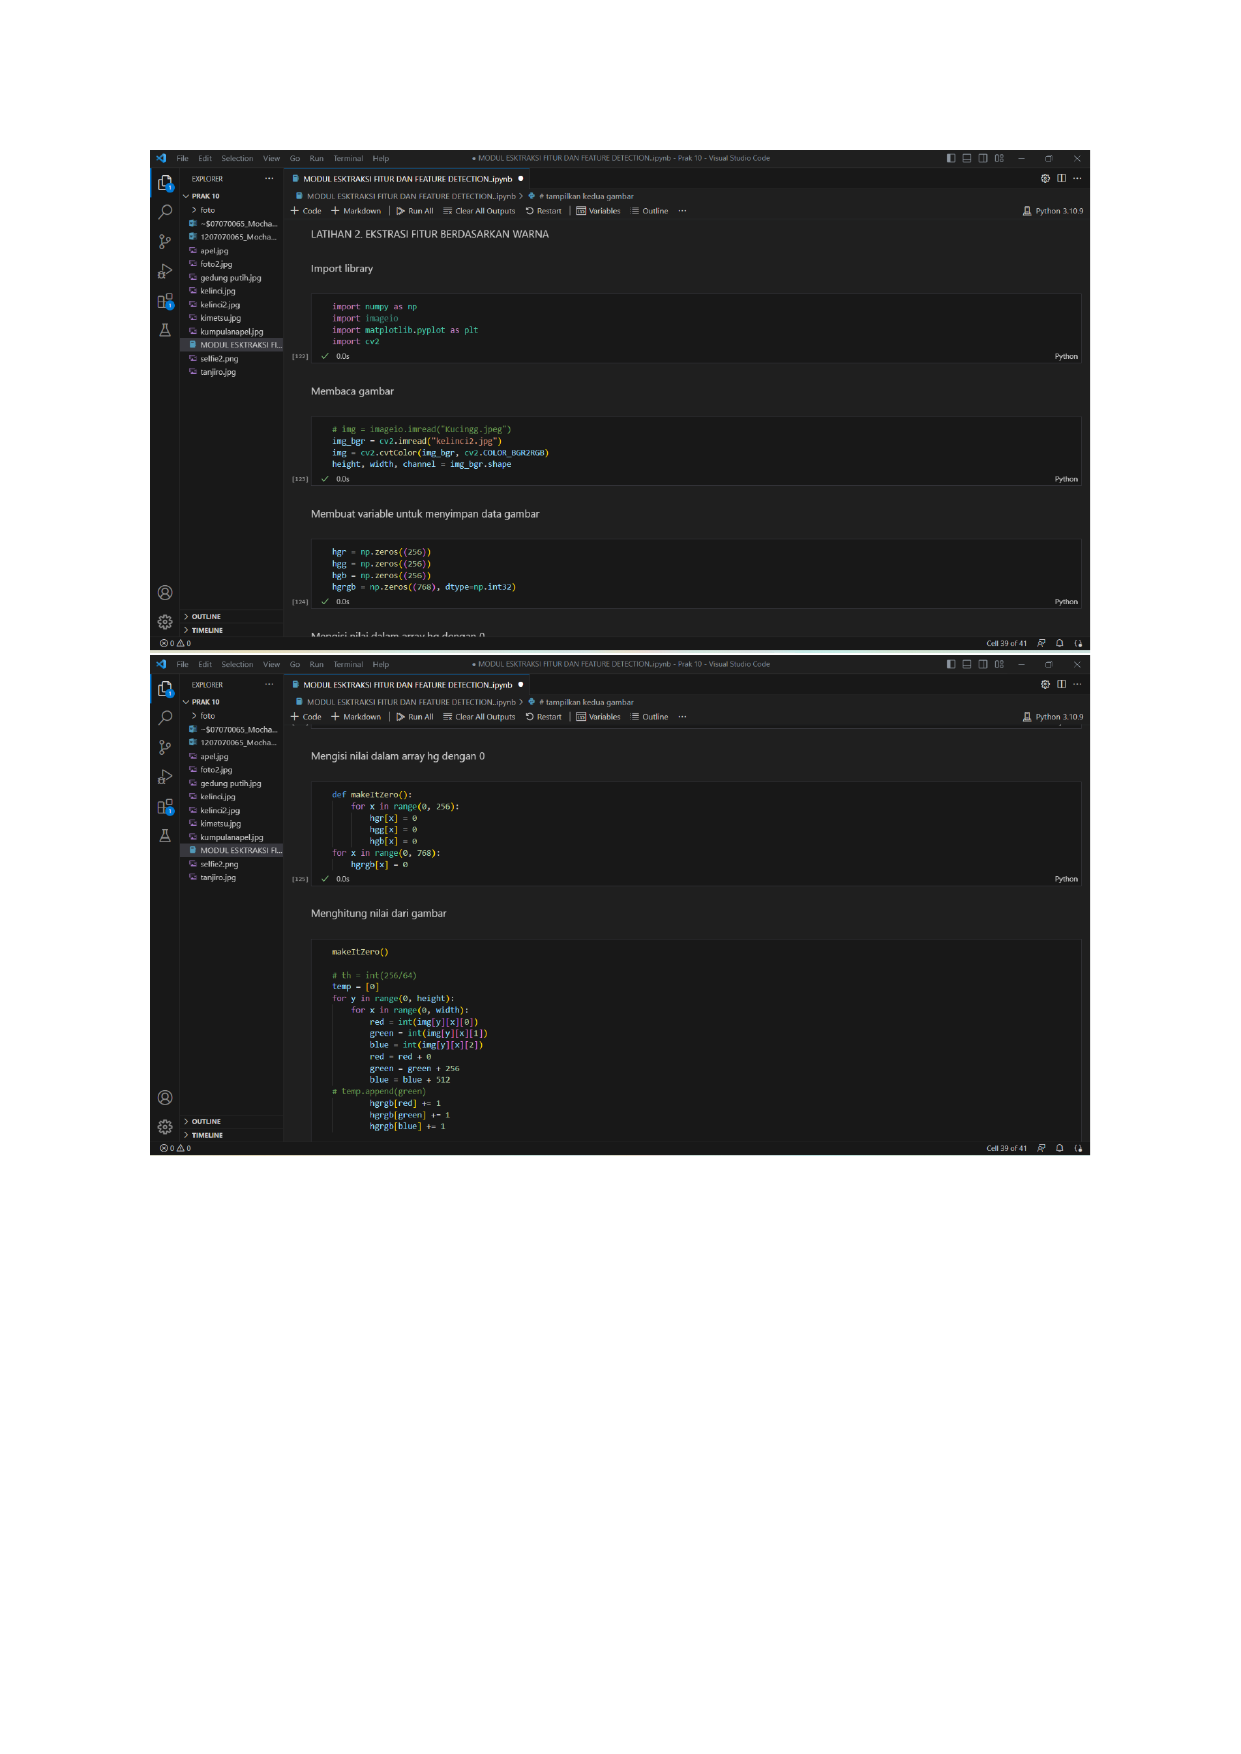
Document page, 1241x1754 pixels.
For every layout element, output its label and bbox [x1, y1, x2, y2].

picture [150, 655, 1091, 1156]
picture [150, 150, 1091, 653]
